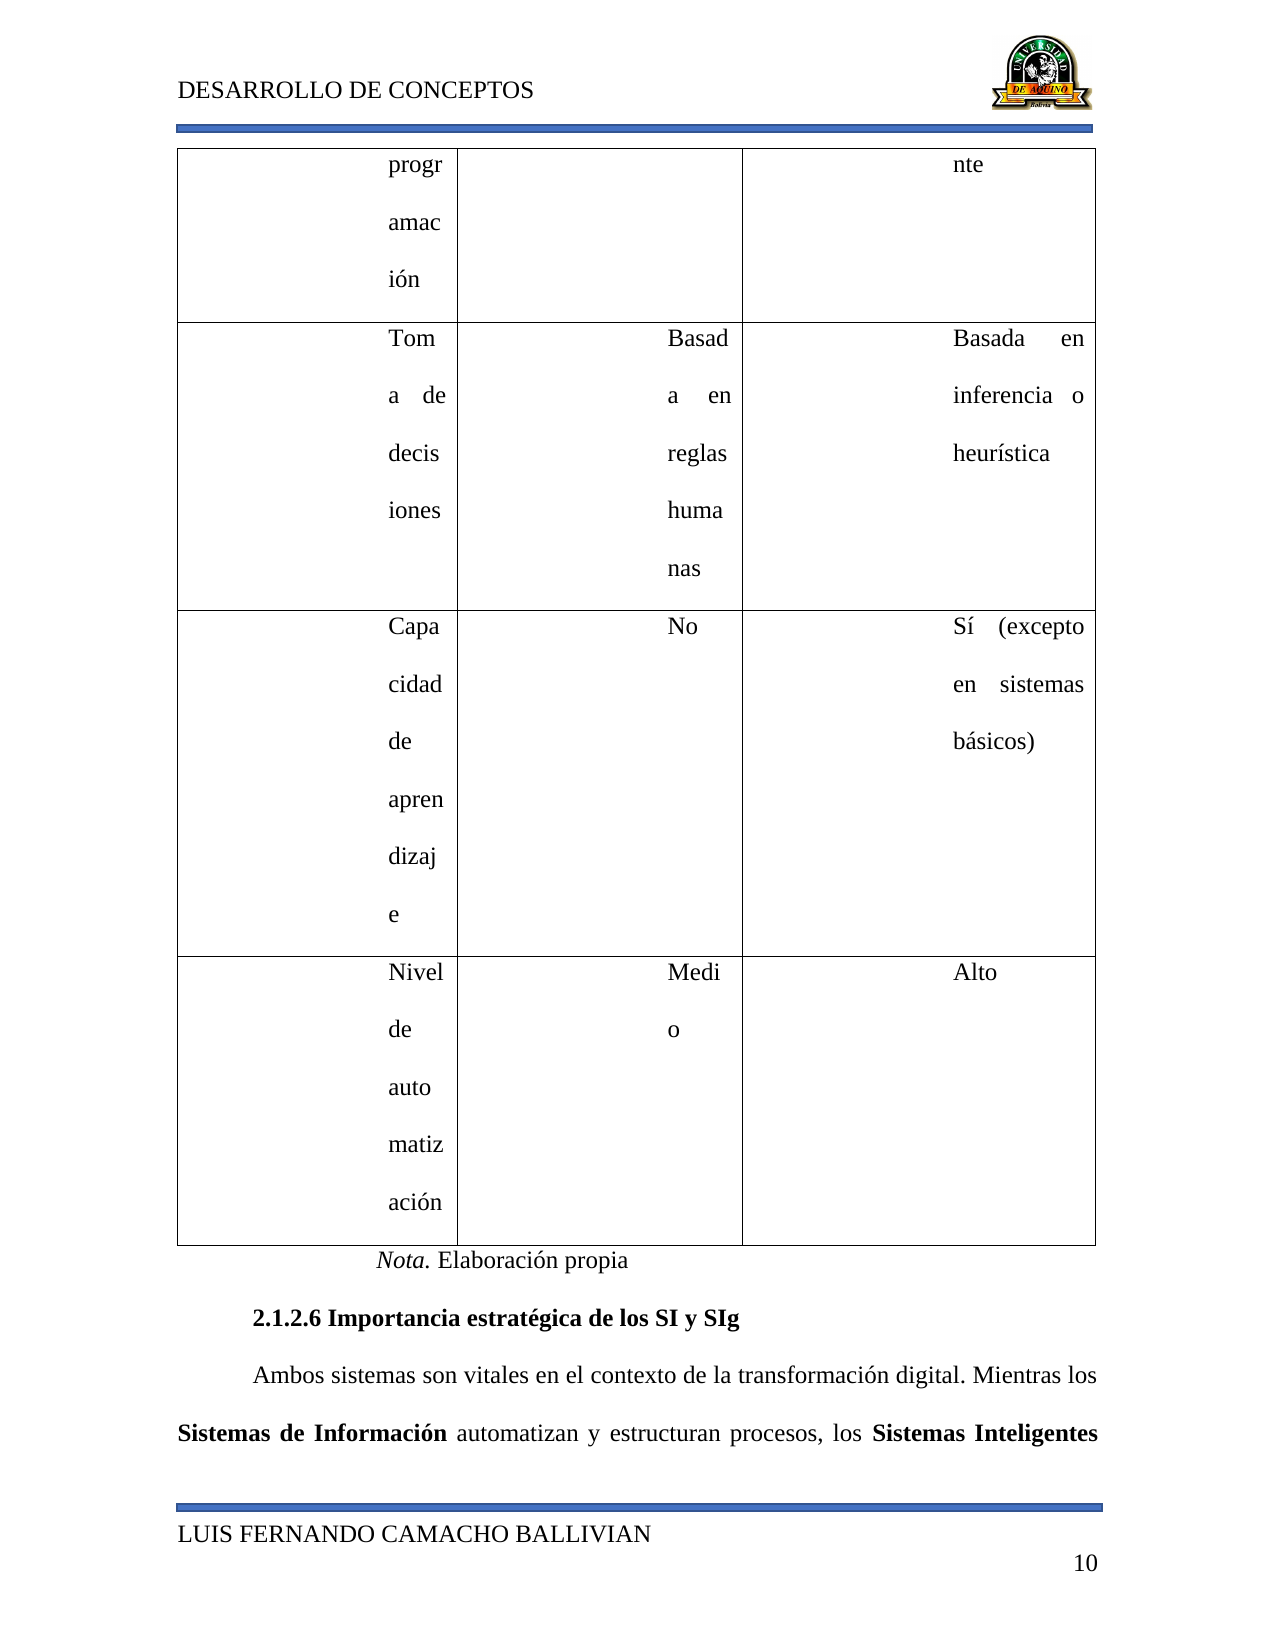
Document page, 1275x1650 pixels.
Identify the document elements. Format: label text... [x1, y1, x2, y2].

table_cell Basada en inferencia o heurística [743, 323, 1095, 610]
table_cell Medio [458, 957, 742, 1244]
text Nota. Elaboración propia [376, 1246, 1098, 1274]
table_cell Sí (excepto en sistemas básicos) [743, 611, 1095, 956]
picture [992, 35, 1093, 110]
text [177, 1361, 1098, 1447]
table_cell Sí [458, 149, 742, 322]
table_cell Basada en reglas humanas [458, 323, 742, 610]
table_cell Toma de decisiones [178, 323, 457, 610]
table_cell No [458, 611, 742, 956]
table_cell Capacidad de aprendizaje [178, 611, 457, 956]
table_cell Alto [743, 957, 1095, 1244]
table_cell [178, 149, 457, 322]
subtitle 2.1.2.6 Importancia estratégica de los SI y SIg [177, 1303, 1098, 1332]
table_cell No necesariamente [743, 149, 1095, 322]
table_cell Nivel de automatización [178, 957, 457, 1244]
